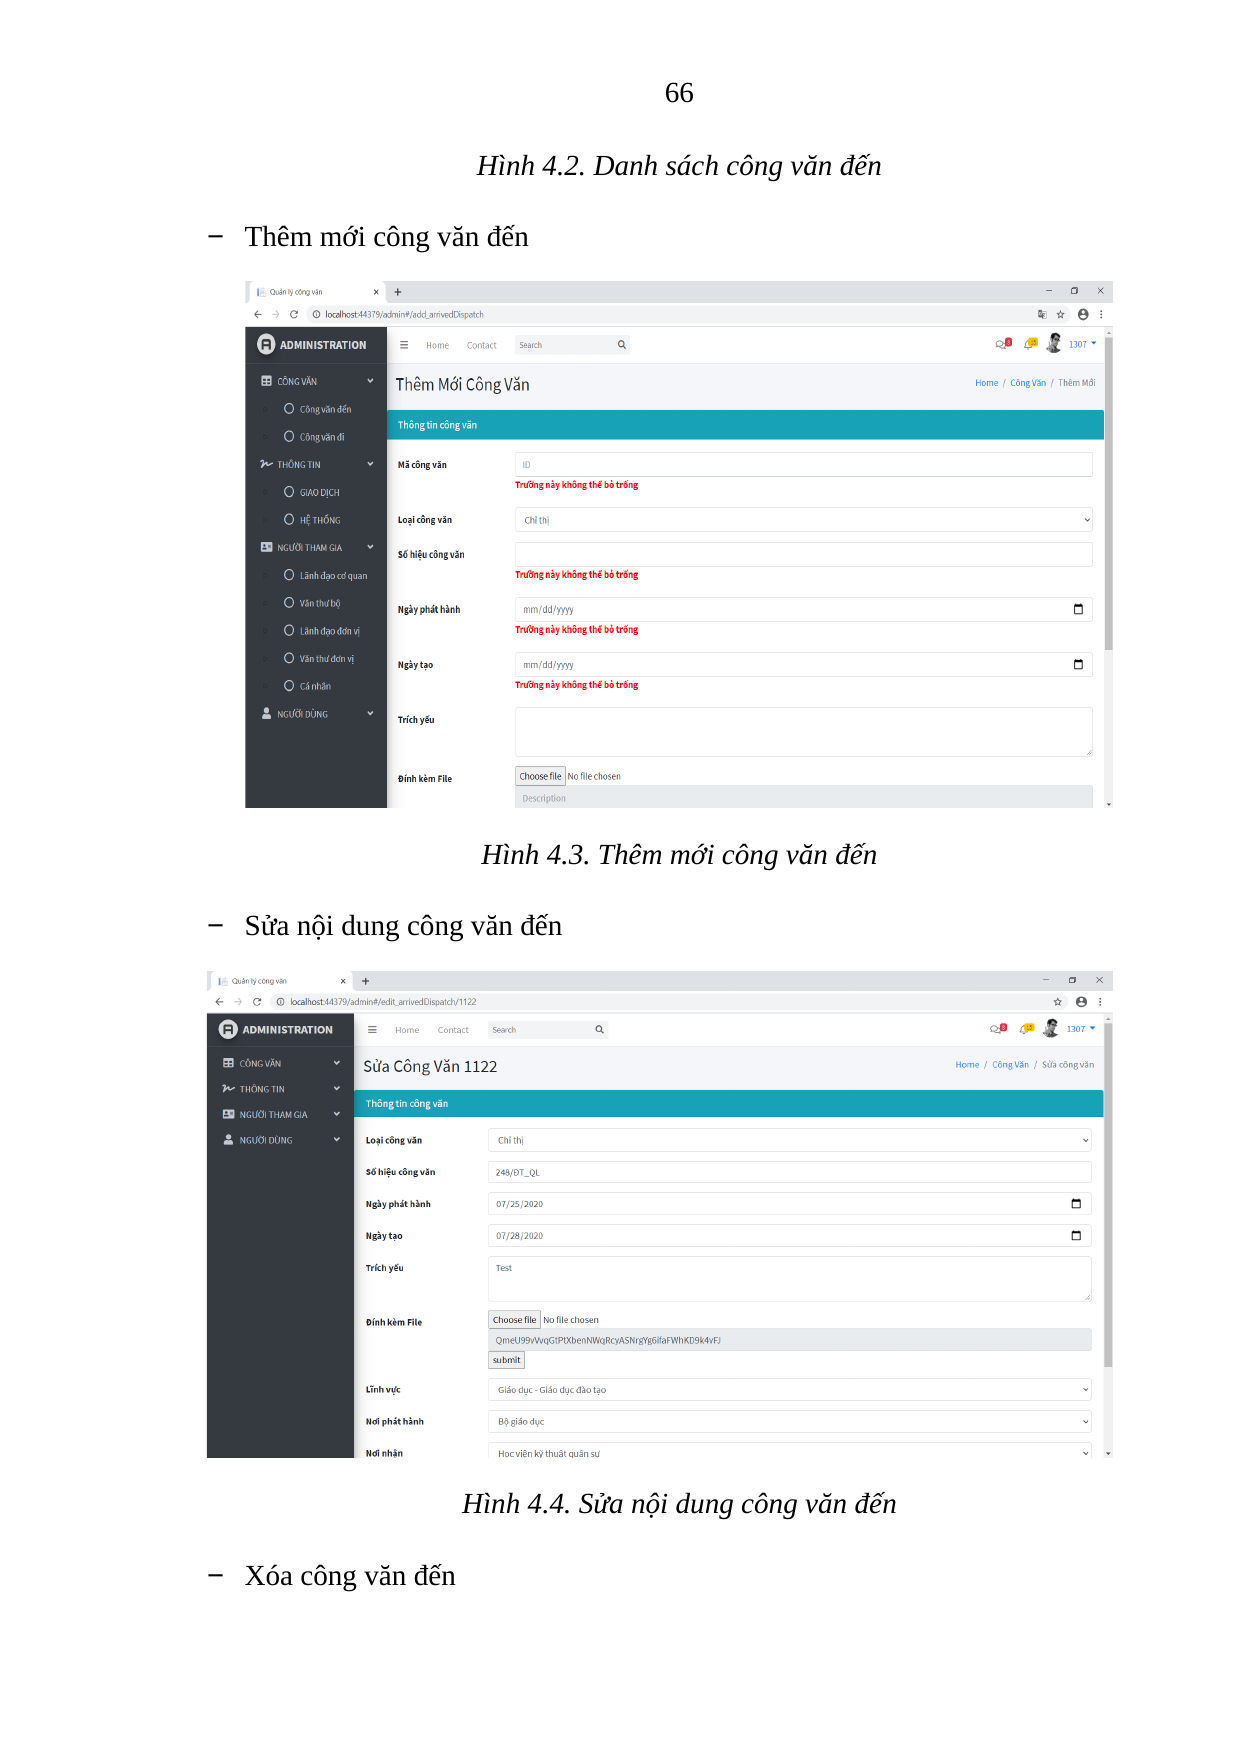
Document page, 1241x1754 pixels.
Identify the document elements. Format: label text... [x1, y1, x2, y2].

text Hình 4.2. Danh sách công văn đến [207, 148, 1152, 181]
list Xóa công văn đến [207, 1558, 1152, 1591]
list Thêm mới công văn đến [207, 219, 1152, 252]
list Sửa nội dung công văn đến [207, 908, 1152, 942]
picture [245, 281, 1113, 808]
text Hình 4.3. Thêm mới công văn đến [207, 837, 1152, 871]
text Hình 4.4. Sửa nội dung công văn đến [207, 1487, 1152, 1520]
picture [206, 971, 1113, 1458]
